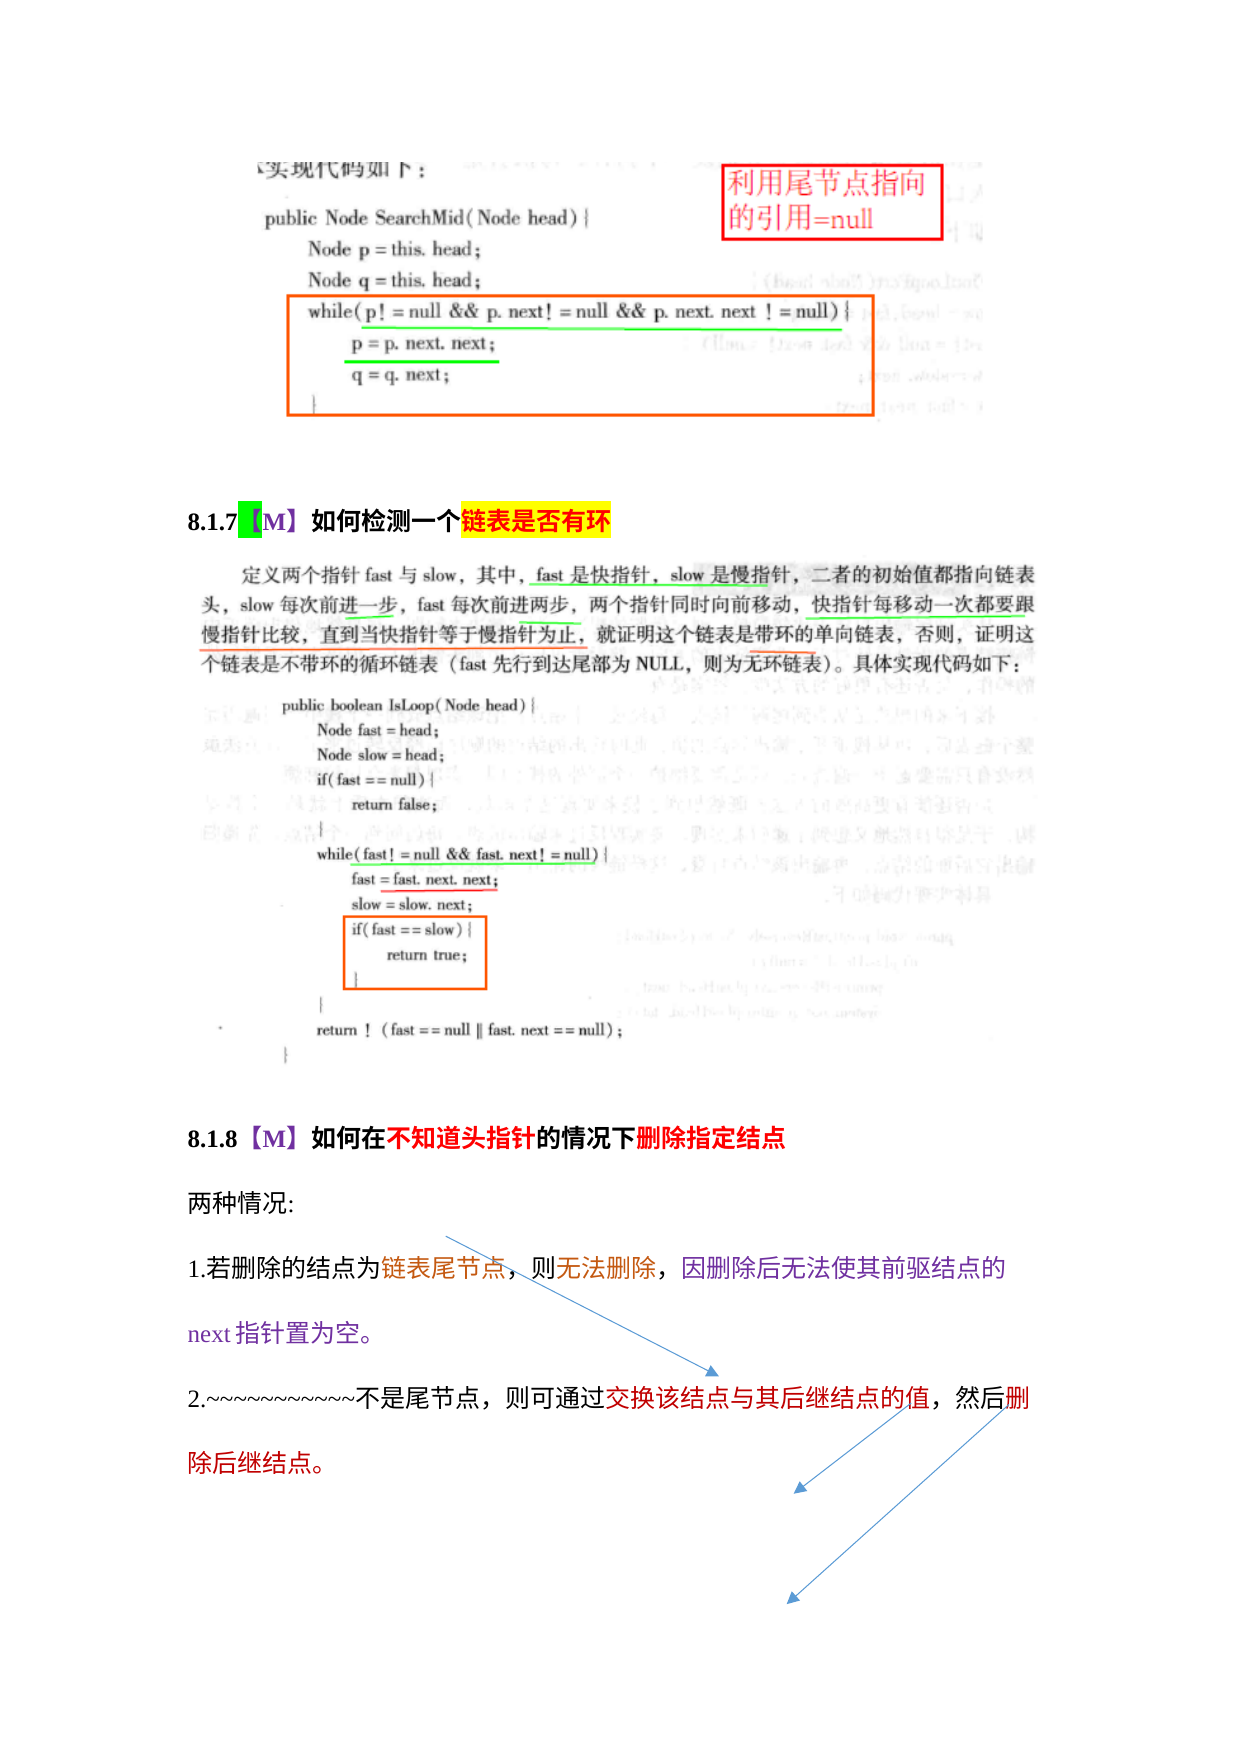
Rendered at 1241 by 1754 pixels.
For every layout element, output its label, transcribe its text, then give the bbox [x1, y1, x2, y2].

text 2.~~~~~~~~~~~不是尾节点，则可通过交换该结点与其后继结点的值，然后删除后继结点。 [187, 1364, 1053, 1494]
text 8.1.8【M】如何在不知道头指针的情况下删除指定结点 [187, 1104, 1053, 1169]
text 两种情况: 1.若删除的结点为链表尾节点，则无法删除，因删除后无法使其前驱结点的next指针置为空。 [187, 1169, 1053, 1364]
picture [257, 162, 983, 439]
picture [187, 554, 1053, 1069]
text 8.1.7【M】如何检测一个链表是否有环 [187, 487, 1053, 552]
